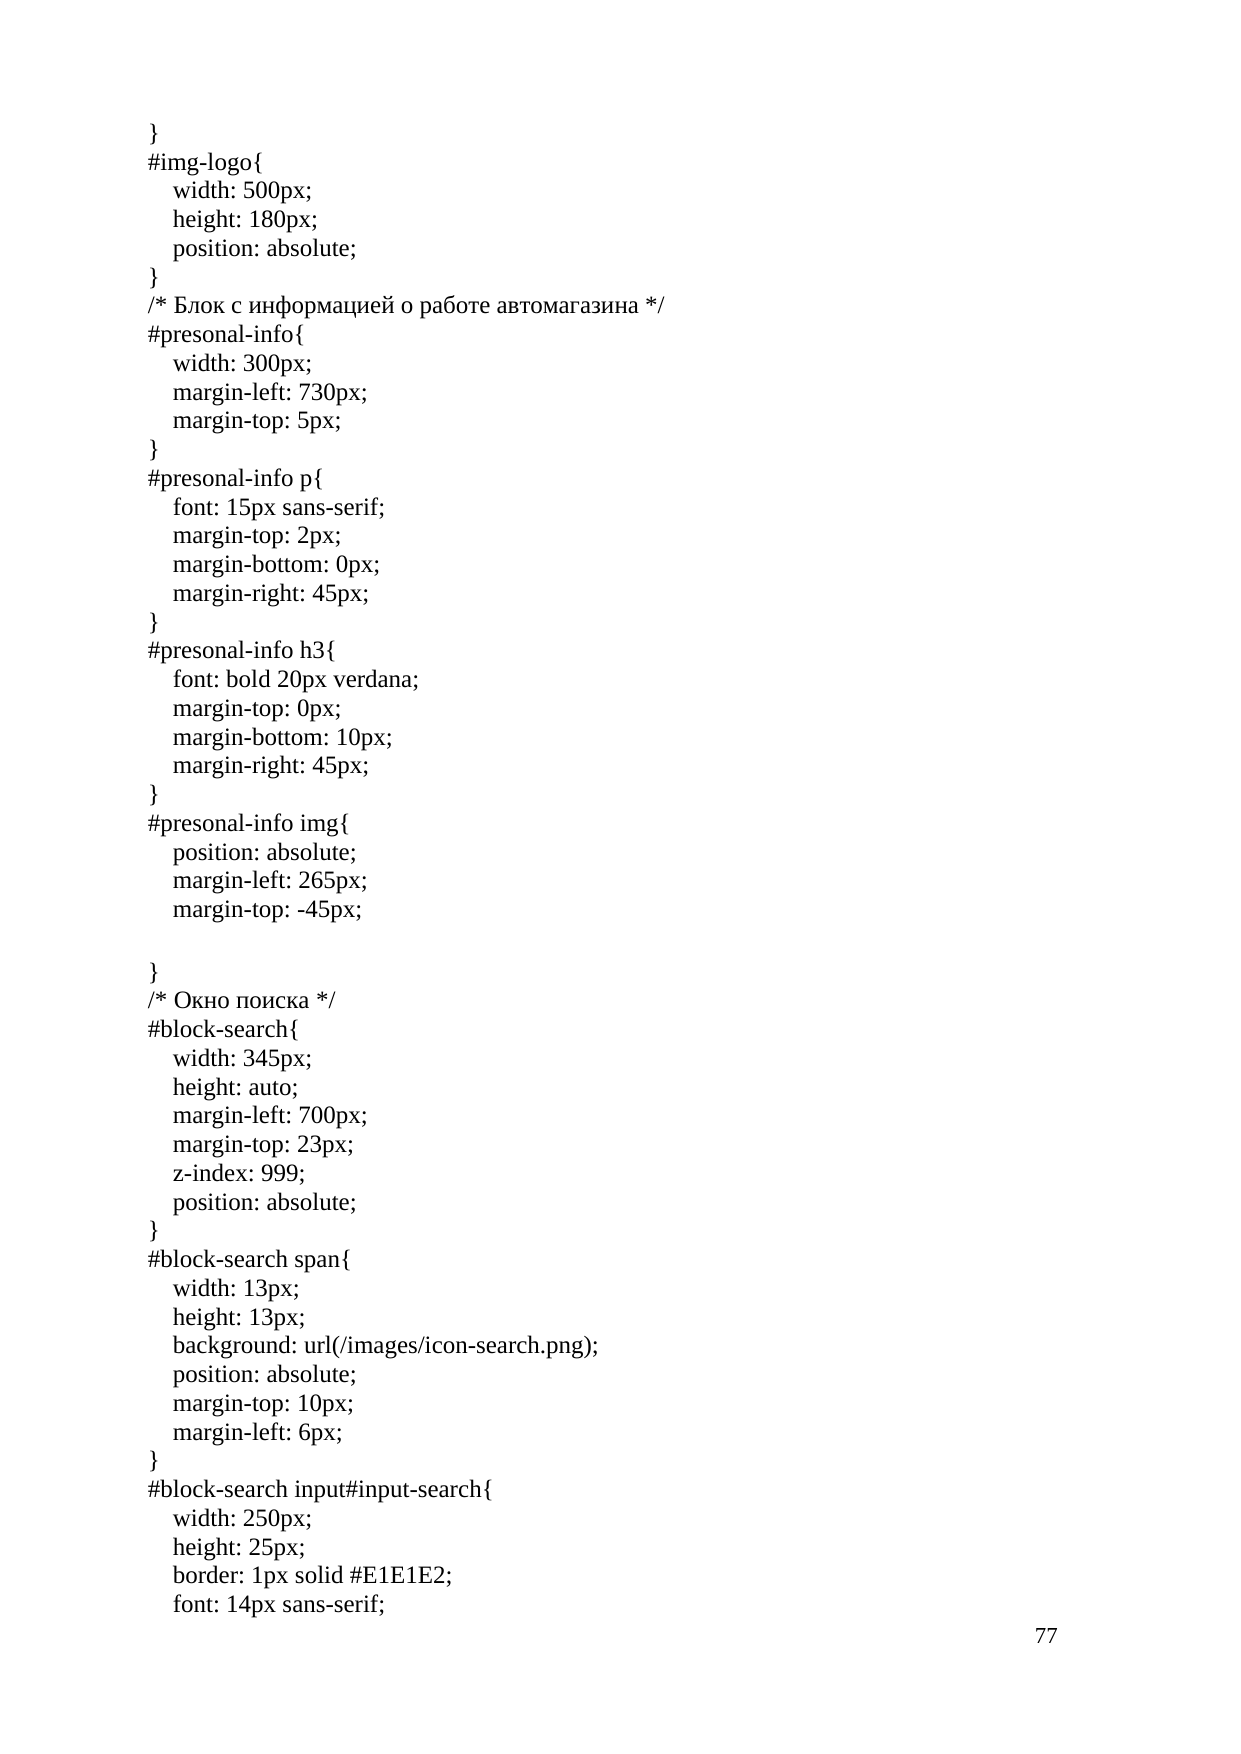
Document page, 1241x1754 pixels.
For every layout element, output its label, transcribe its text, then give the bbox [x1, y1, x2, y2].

text width: 345px; [148, 1043, 1164, 1072]
text background: url(/images/icon-search.png); [148, 1330, 1164, 1359]
text } [148, 262, 1164, 291]
text margin-top: -45px; [148, 894, 1164, 923]
text position: absolute; [148, 837, 1164, 866]
text margin-right: 45px; [148, 578, 1164, 607]
text } [148, 118, 1164, 147]
text } [148, 957, 1164, 985]
text height: 180px; [148, 204, 1164, 233]
text } [148, 434, 1164, 463]
text height: auto; [148, 1072, 1164, 1100]
text position: absolute; [148, 1187, 1164, 1215]
text position: absolute; [148, 1359, 1164, 1388]
text border: 1px solid #E1E1E2; [148, 1560, 1164, 1589]
text } [148, 607, 1164, 636]
text height: 25px; [148, 1532, 1164, 1560]
text width: 250px; [148, 1503, 1164, 1532]
text margin-bottom: 10px; [148, 722, 1164, 751]
text font: 15px sans-serif; [148, 492, 1164, 521]
text #presonal-info h3{ [148, 636, 1164, 664]
text } [148, 1215, 1164, 1244]
text margin-left: 700px; [148, 1100, 1164, 1129]
text #presonal-info{ [148, 319, 1164, 348]
text #img-logo{ [148, 147, 1164, 176]
text margin-left: 6px; [148, 1417, 1164, 1445]
text height: 13px; [148, 1302, 1164, 1330]
text /* Блок с информацией о работе автомагазина */ [148, 291, 1164, 319]
text #block-search input#input-search{ [148, 1474, 1164, 1503]
text margin-bottom: 0px; [148, 549, 1164, 578]
text /* Окно поиска */ [148, 985, 1164, 1014]
text width: 300px; [148, 348, 1164, 377]
text } [148, 779, 1164, 808]
text #block-search{ [148, 1014, 1164, 1043]
text width: 500px; [148, 176, 1164, 204]
text #presonal-info p{ [148, 463, 1164, 492]
text margin-top: 23px; [148, 1129, 1164, 1158]
text margin-right: 45px; [148, 751, 1164, 779]
text font: bold 20px verdana; [148, 664, 1164, 693]
text font: 14px sans-serif; [148, 1589, 1164, 1618]
text position: absolute; [148, 233, 1164, 262]
text z-index: 999; [148, 1158, 1164, 1187]
text } [148, 1445, 1164, 1474]
text width: 13px; [148, 1273, 1164, 1302]
text margin-left: 730px; [148, 377, 1164, 406]
text #presonal-info img{ [148, 808, 1164, 837]
text margin-top: 10px; [148, 1388, 1164, 1417]
text #block-search span{ [148, 1244, 1164, 1273]
text margin-left: 265px; [148, 866, 1164, 894]
text margin-top: 5px; [148, 406, 1164, 434]
text margin-top: 0px; [148, 693, 1164, 722]
text margin-top: 2px; [148, 521, 1164, 549]
